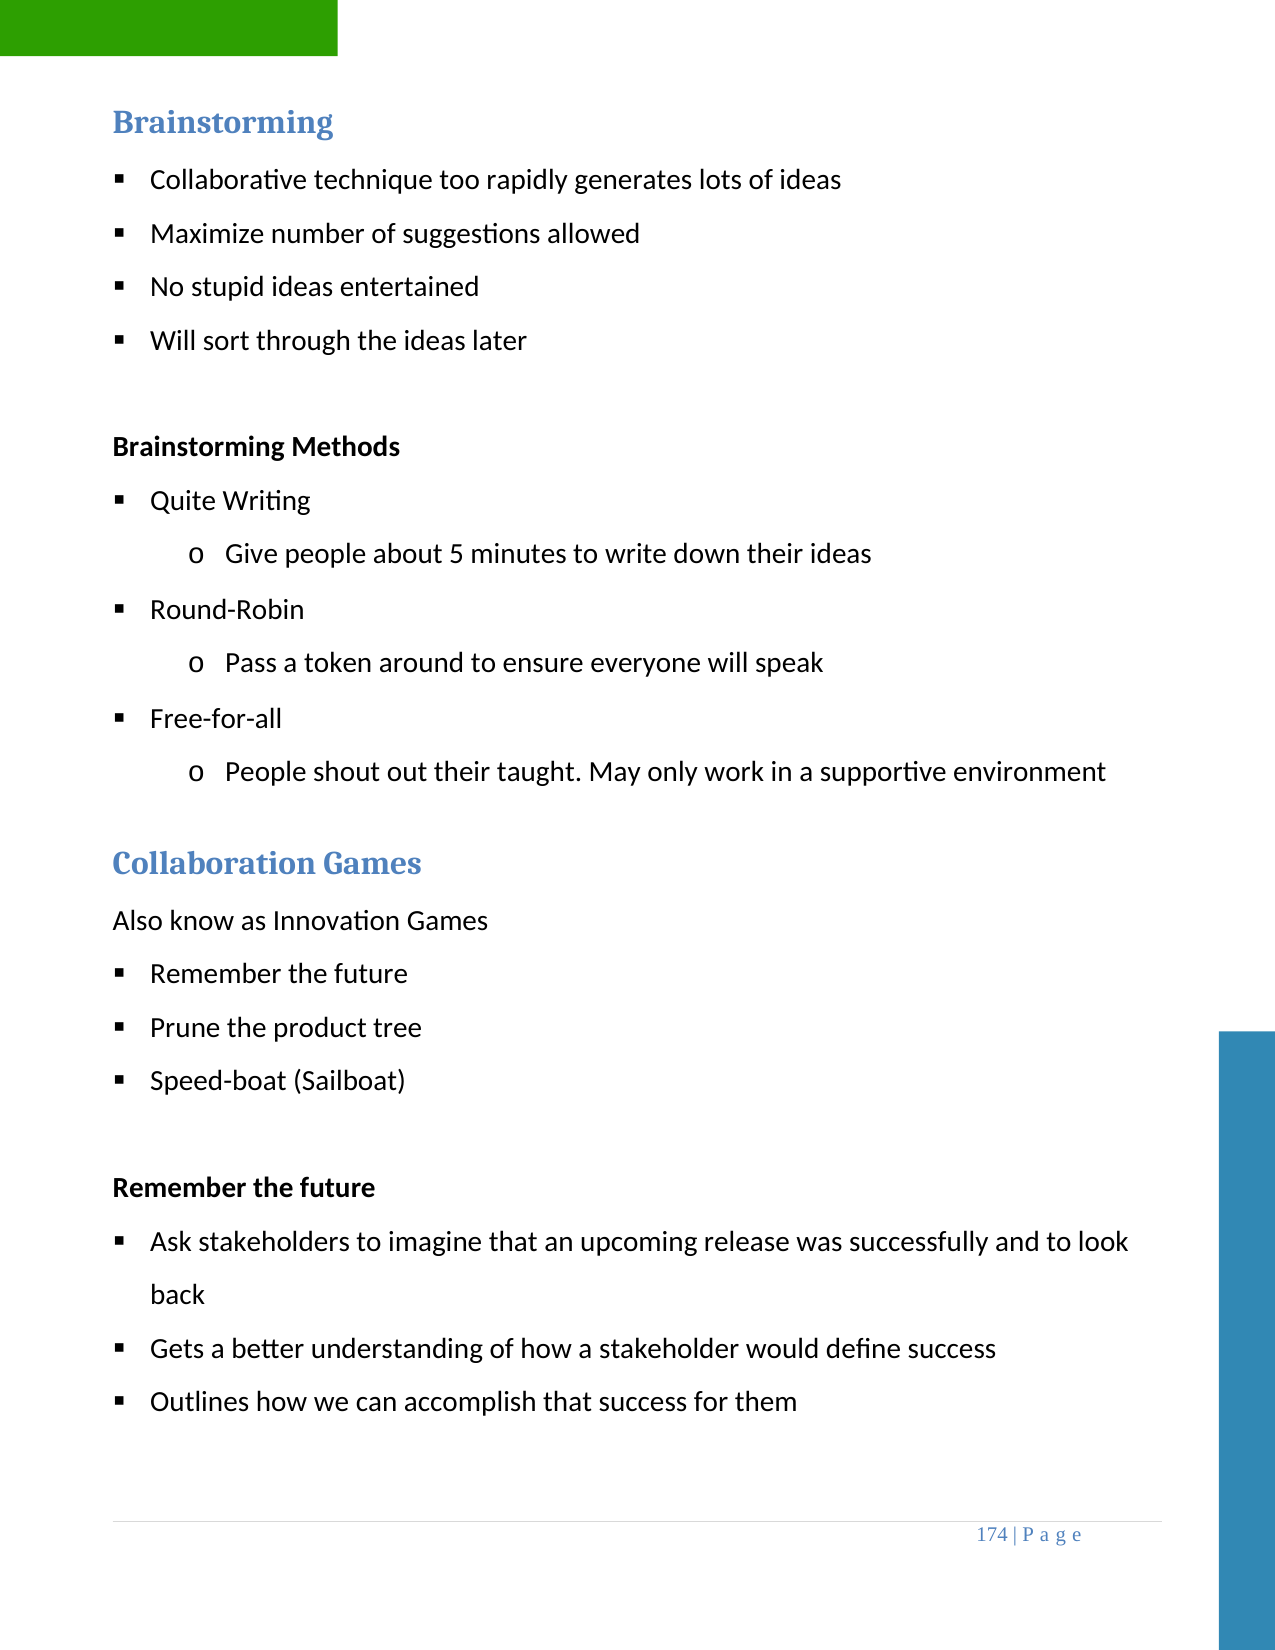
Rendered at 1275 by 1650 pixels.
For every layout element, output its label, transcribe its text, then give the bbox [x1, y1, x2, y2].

list Quite Writing [112, 482, 1162, 517]
list Outlines how we can accomplish that success for them [112, 1383, 1162, 1419]
list Round-Robin [112, 591, 1162, 627]
list Collaborative technique too rapidly generates lots of ideas [112, 161, 1162, 197]
text Also know as Innovation Games [112, 902, 1162, 938]
text Brainstorming [112, 104, 1162, 142]
list Prune the product tree [112, 1009, 1162, 1045]
list People shout out their taught. May only work in a supportive environment [187, 753, 1162, 791]
list Speed-boat (Sailboat) [112, 1062, 1162, 1098]
list No stupid ideas entertained [112, 268, 1162, 304]
list Ask stakeholders to imagine that an upcoming release was successfully and to look back [112, 1223, 1162, 1312]
list Will sort through the ideas later [112, 322, 1162, 357]
list Free-for-all [112, 700, 1162, 736]
text Brainstorming Methods [112, 428, 1162, 464]
list Give people about 5 minutes to write down their ideas [187, 535, 1162, 572]
list Pass a token around to ensure everyone will speak [187, 644, 1162, 681]
list Gets a better understanding of how a stakeholder would define success [112, 1330, 1162, 1365]
list Maximize number of suggestions allowed [112, 215, 1162, 250]
list Remember the future [112, 956, 1162, 991]
text Remember the future [112, 1169, 1162, 1205]
text Collaboration Games [112, 845, 1162, 883]
